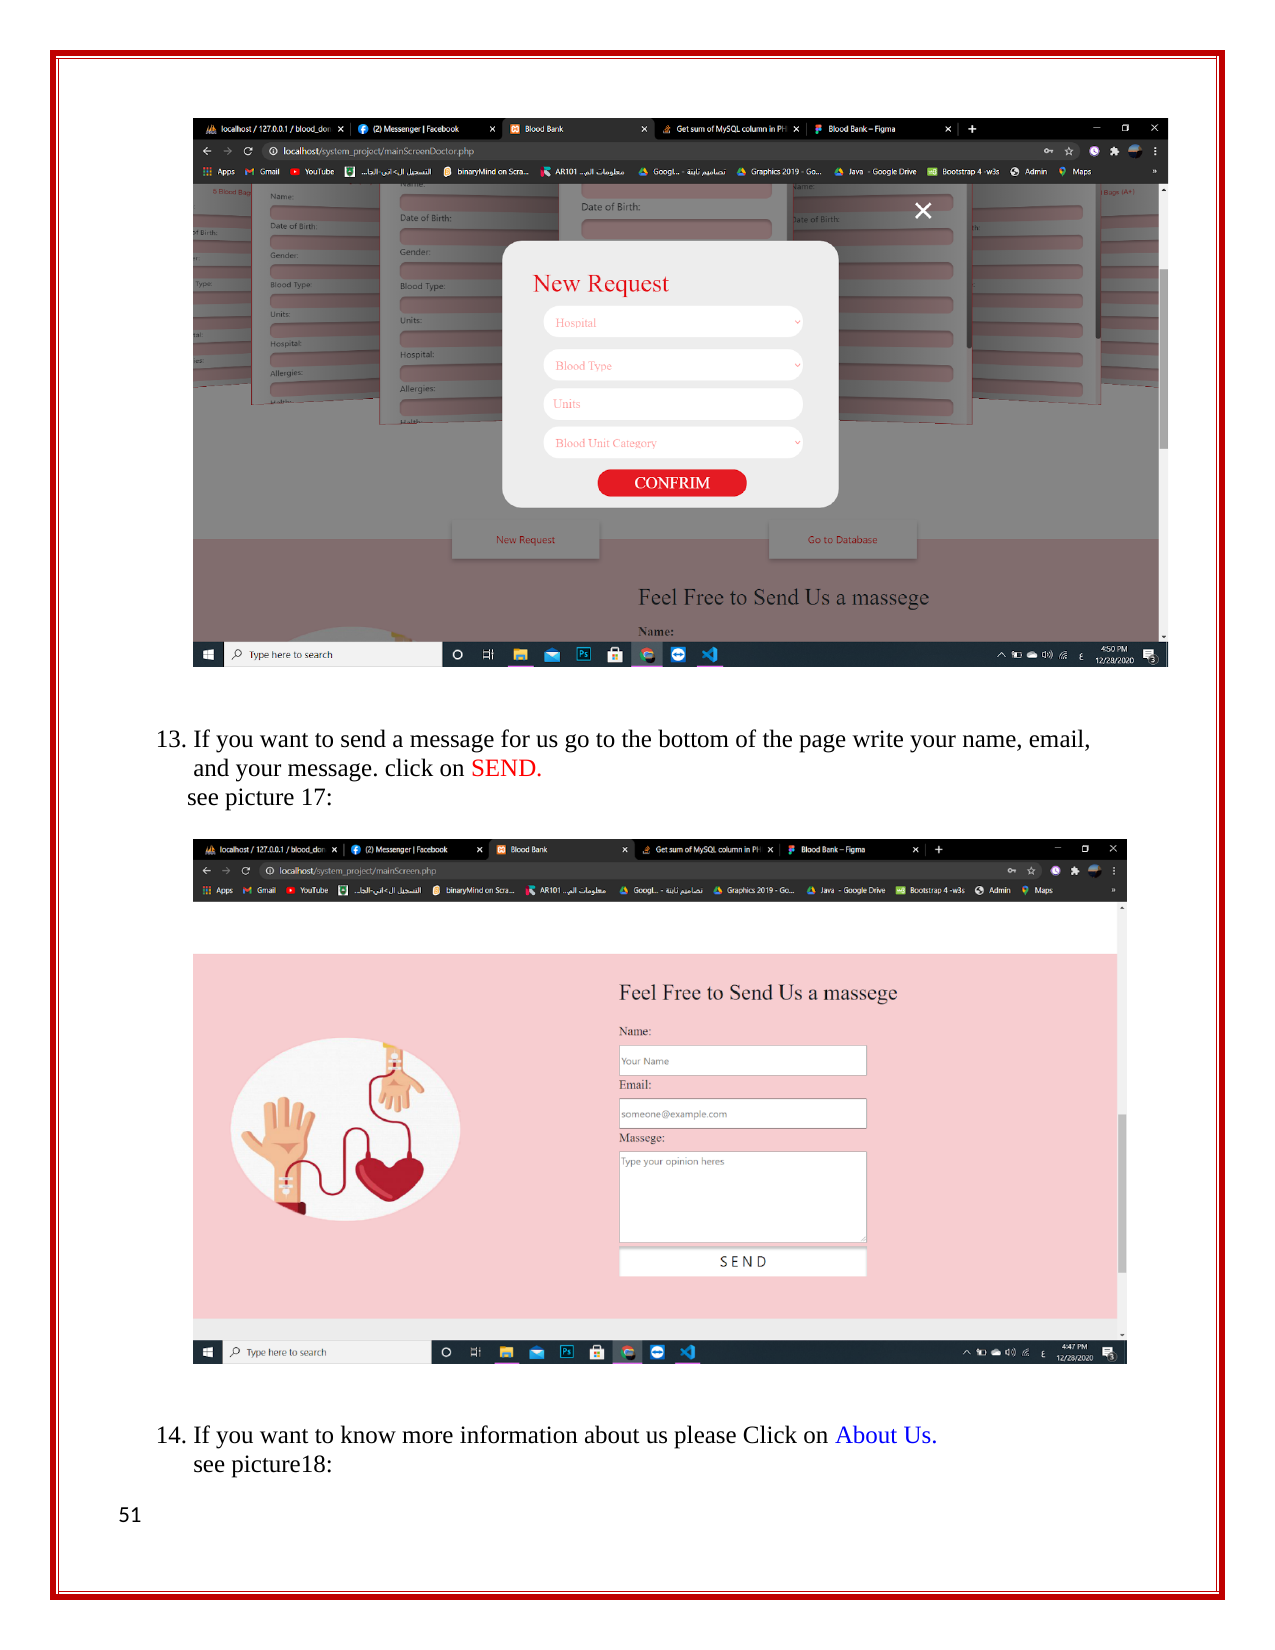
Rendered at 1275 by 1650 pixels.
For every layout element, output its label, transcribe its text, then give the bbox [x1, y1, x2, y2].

text and your message. click on SEND. [118, 753, 1157, 782]
list If you want to know more information about us please Click on About Us. [156, 1421, 1157, 1449]
picture [193, 118, 1169, 667]
picture [193, 839, 1127, 1364]
text see picture18: [118, 1449, 1157, 1478]
text see picture 17: [118, 782, 1157, 811]
list If you want to send a message for us go to the bottom of the page write your name, email, [156, 724, 1157, 753]
